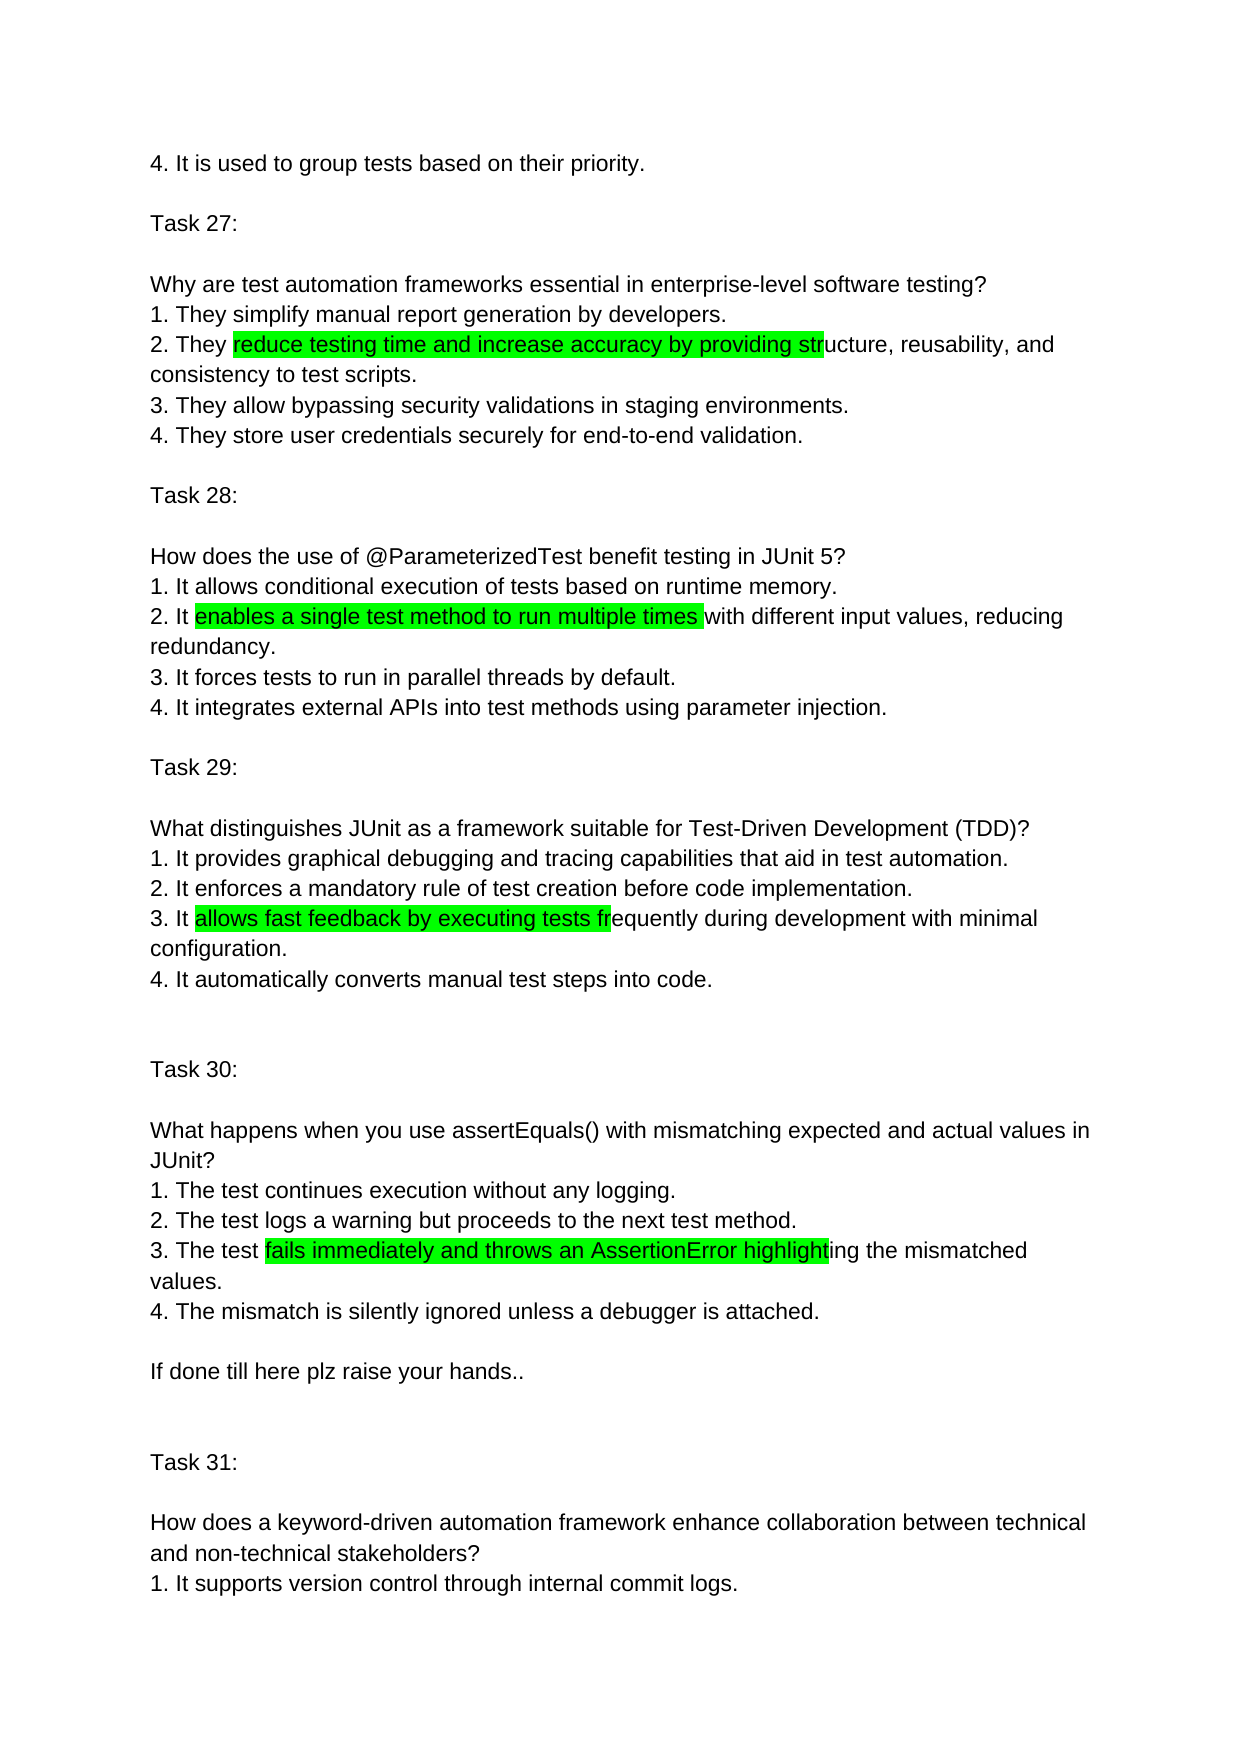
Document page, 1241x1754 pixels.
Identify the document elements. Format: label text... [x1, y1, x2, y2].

text Task 28: [150, 482, 1090, 509]
text 1. It supports version control through internal commit logs. [150, 1570, 1090, 1596]
text 4. They store user credentials securely for end-to-end validation. [150, 422, 1090, 448]
text 4. It is used to group tests based on their priority. [150, 150, 1090, 176]
text Task 30: [150, 1056, 1090, 1083]
text 1. It provides graphical debugging and tracing capabilities that aid in test automation. [150, 845, 1090, 871]
text How does the use of @ParameterizedTest benefit testing in JUnit 5? [150, 543, 1090, 569]
text Task 29: [150, 754, 1090, 781]
text What happens when you use assertEquals() with mismatching expected and actual values in JUnit? [150, 1117, 1090, 1173]
text Task 31: [150, 1449, 1090, 1475]
text 2. They reduce testing time and increase accuracy by providing structure, reusability, and consistency to test scripts. [150, 331, 1090, 388]
text 2. It enables a single test method to run multiple times with different input values, reducing redundancy. [150, 603, 1090, 660]
text 3. The test fails immediately and throws an AssertionError highlighting the mismatched values. [150, 1237, 1090, 1294]
text 1. The test continues execution without any logging. [150, 1177, 1090, 1203]
text 1. They simplify manual report generation by developers. [150, 301, 1090, 327]
text 2. It enforces a mandatory rule of test creation before code implementation. [150, 875, 1090, 901]
text 4. It integrates external APIs into test methods using parameter injection. [150, 694, 1090, 720]
text Task 27: [150, 210, 1090, 237]
text 4. It automatically converts manual test steps into code. [150, 966, 1090, 992]
text If done till here plz raise your hands.. [150, 1358, 1090, 1385]
text How does a keyword-driven automation framework enhance collaboration between technical and non-technical stakeholders? [150, 1509, 1090, 1566]
text 3. It allows fast feedback by executing tests frequently during development with minimal configuration. [150, 905, 1090, 962]
text Why are test automation frameworks essential in enterprise-level software testing? [150, 271, 1090, 297]
text 3. It forces tests to run in parallel threads by default. [150, 663, 1090, 690]
text 2. The test logs a warning but proceeds to the next test method. [150, 1207, 1090, 1234]
text 1. It allows conditional execution of tests based on runtime memory. [150, 573, 1090, 599]
text 4. The mismatch is silently ignored unless a debugger is attached. [150, 1298, 1090, 1324]
text What distinguishes JUnit as a framework suitable for Test-Driven Development (TDD)? [150, 814, 1090, 841]
text 3. They allow bypassing security validations in staging environments. [150, 392, 1090, 418]
